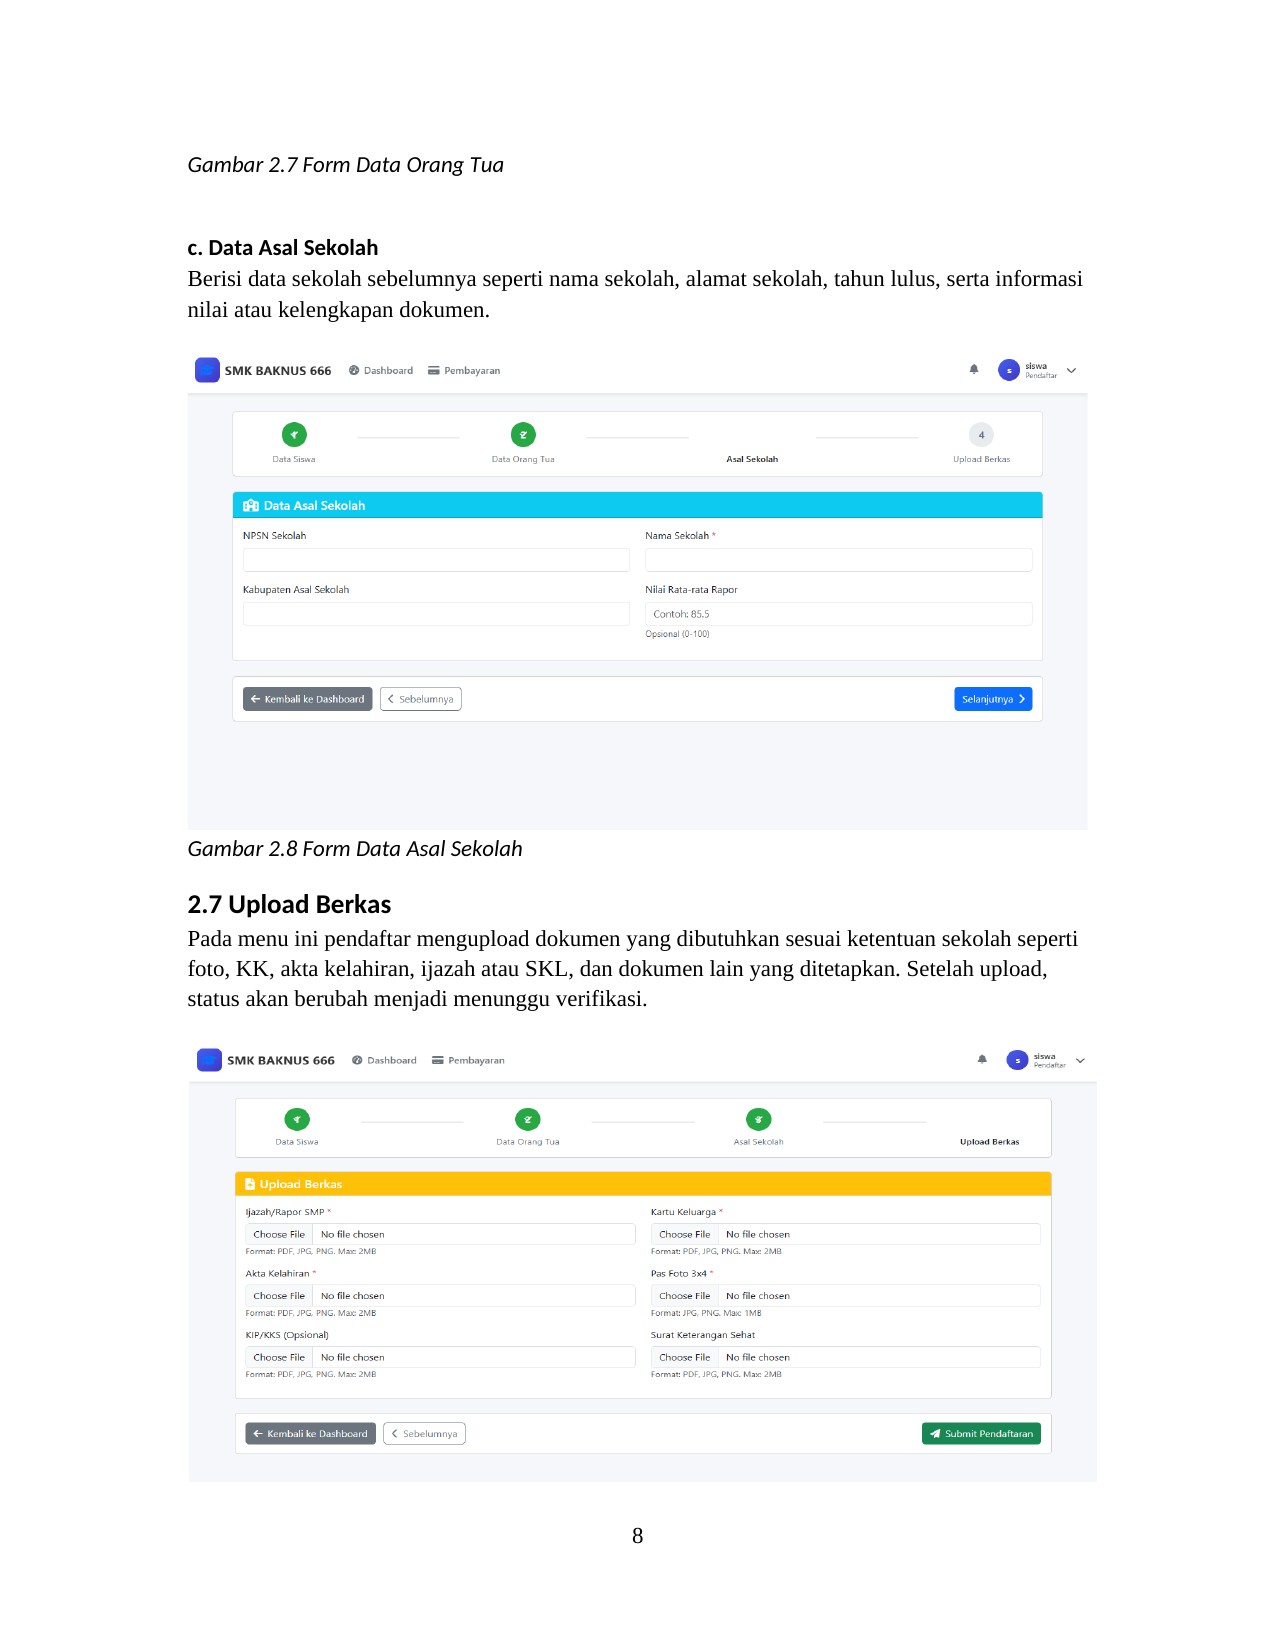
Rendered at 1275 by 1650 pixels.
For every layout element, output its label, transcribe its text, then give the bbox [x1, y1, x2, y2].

picture [189, 1038, 1097, 1482]
subtitle 2.7 Upload Berkas [187, 887, 1087, 920]
text Gambar 2.8 Form Data Asal Sekolah [187, 830, 1087, 862]
text Pada menu ini pendaftar mengupload dokumen yang dibutuhkan sesuai ketentuan sekolah seperti foto, KK, akta kelahiran, ijazah atau SKL, dan dokumen lain yang ditetapkan. Setelah upload, status akan berubah menjadi menunggu verifikasi. [187, 925, 1087, 1012]
picture [187, 346, 1088, 830]
subtitle c. Data Asal Sekolah [187, 233, 1087, 261]
text Berisi data sekolah sebelumnya seperti nama sekolah, alamat sekolah, tahun lulus, serta informasi nilai atau kelengkapan dokumen. [187, 265, 1087, 322]
subtitle Gambar 2.7 Form Data Orang Tua [187, 150, 1087, 178]
